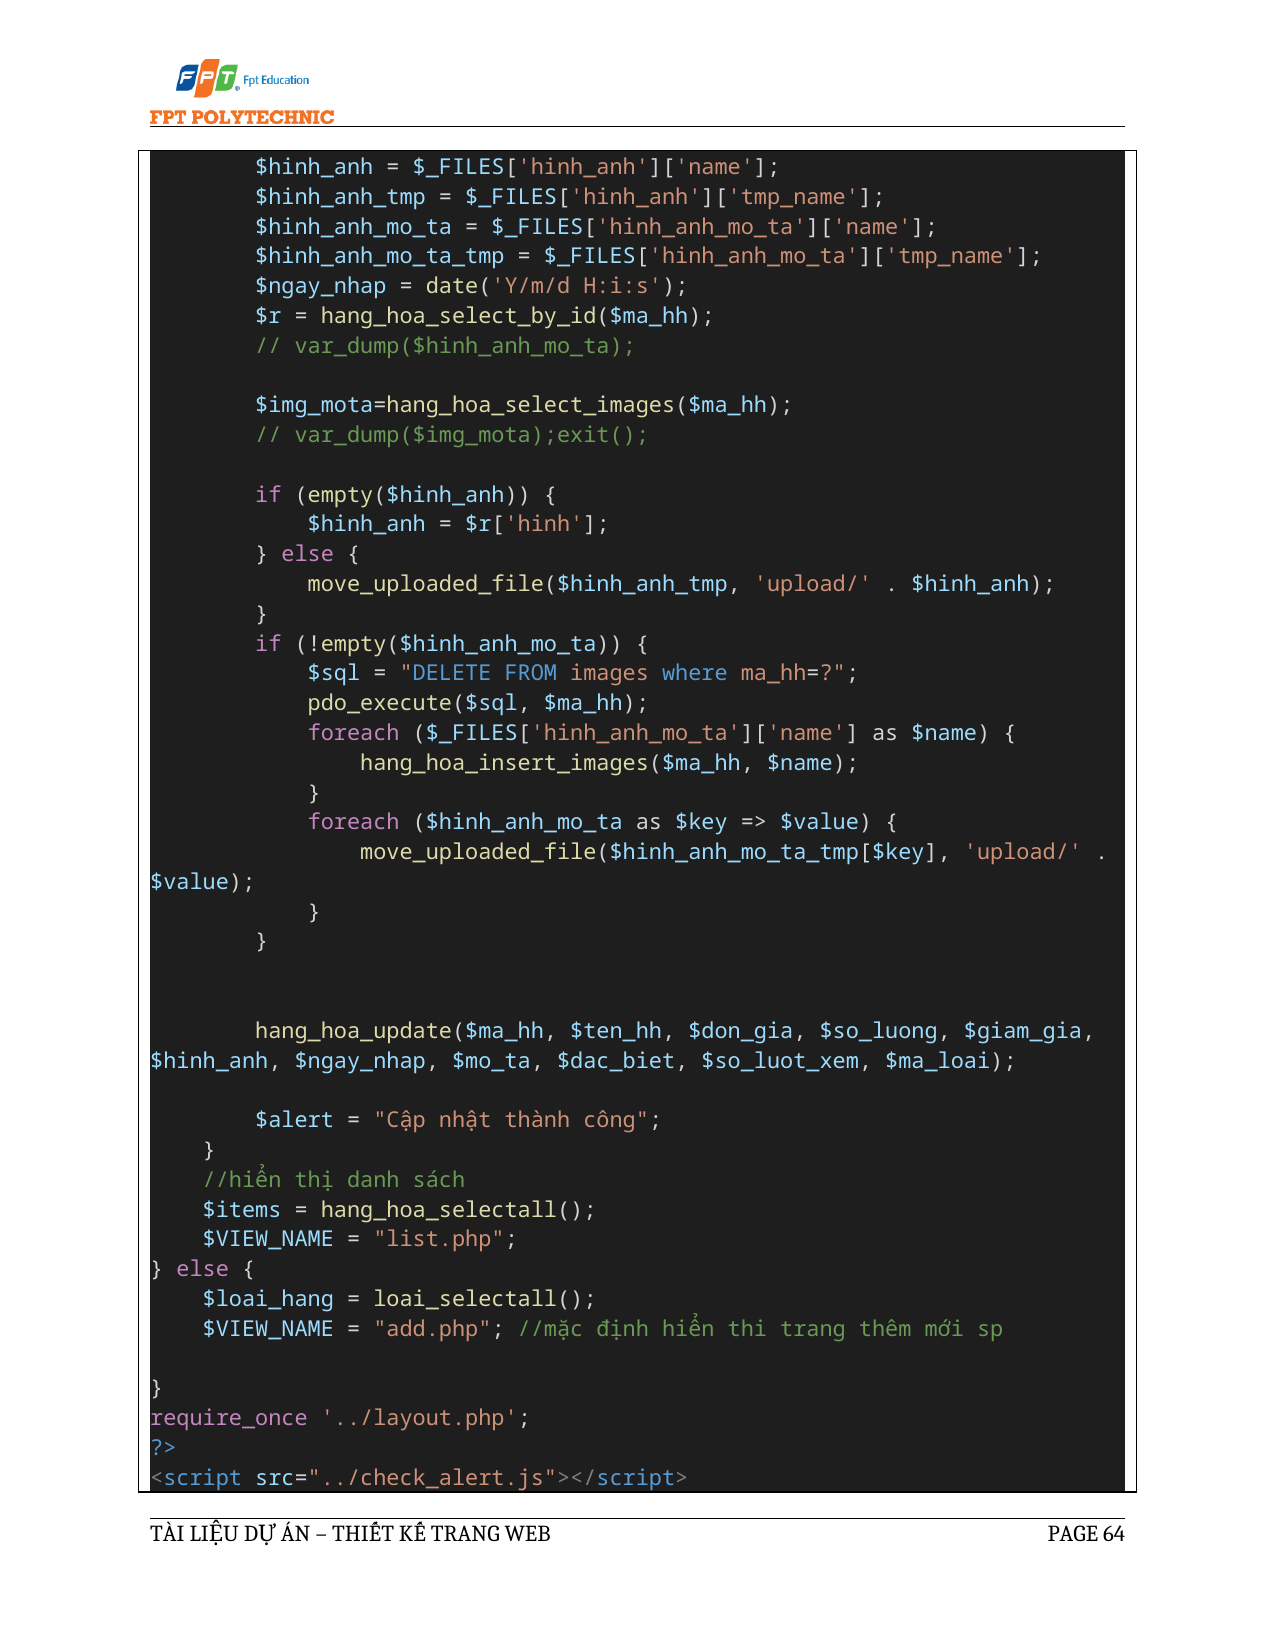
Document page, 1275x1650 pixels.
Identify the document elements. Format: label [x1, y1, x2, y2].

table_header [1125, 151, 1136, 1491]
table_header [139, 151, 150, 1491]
picture [150, 59, 336, 124]
